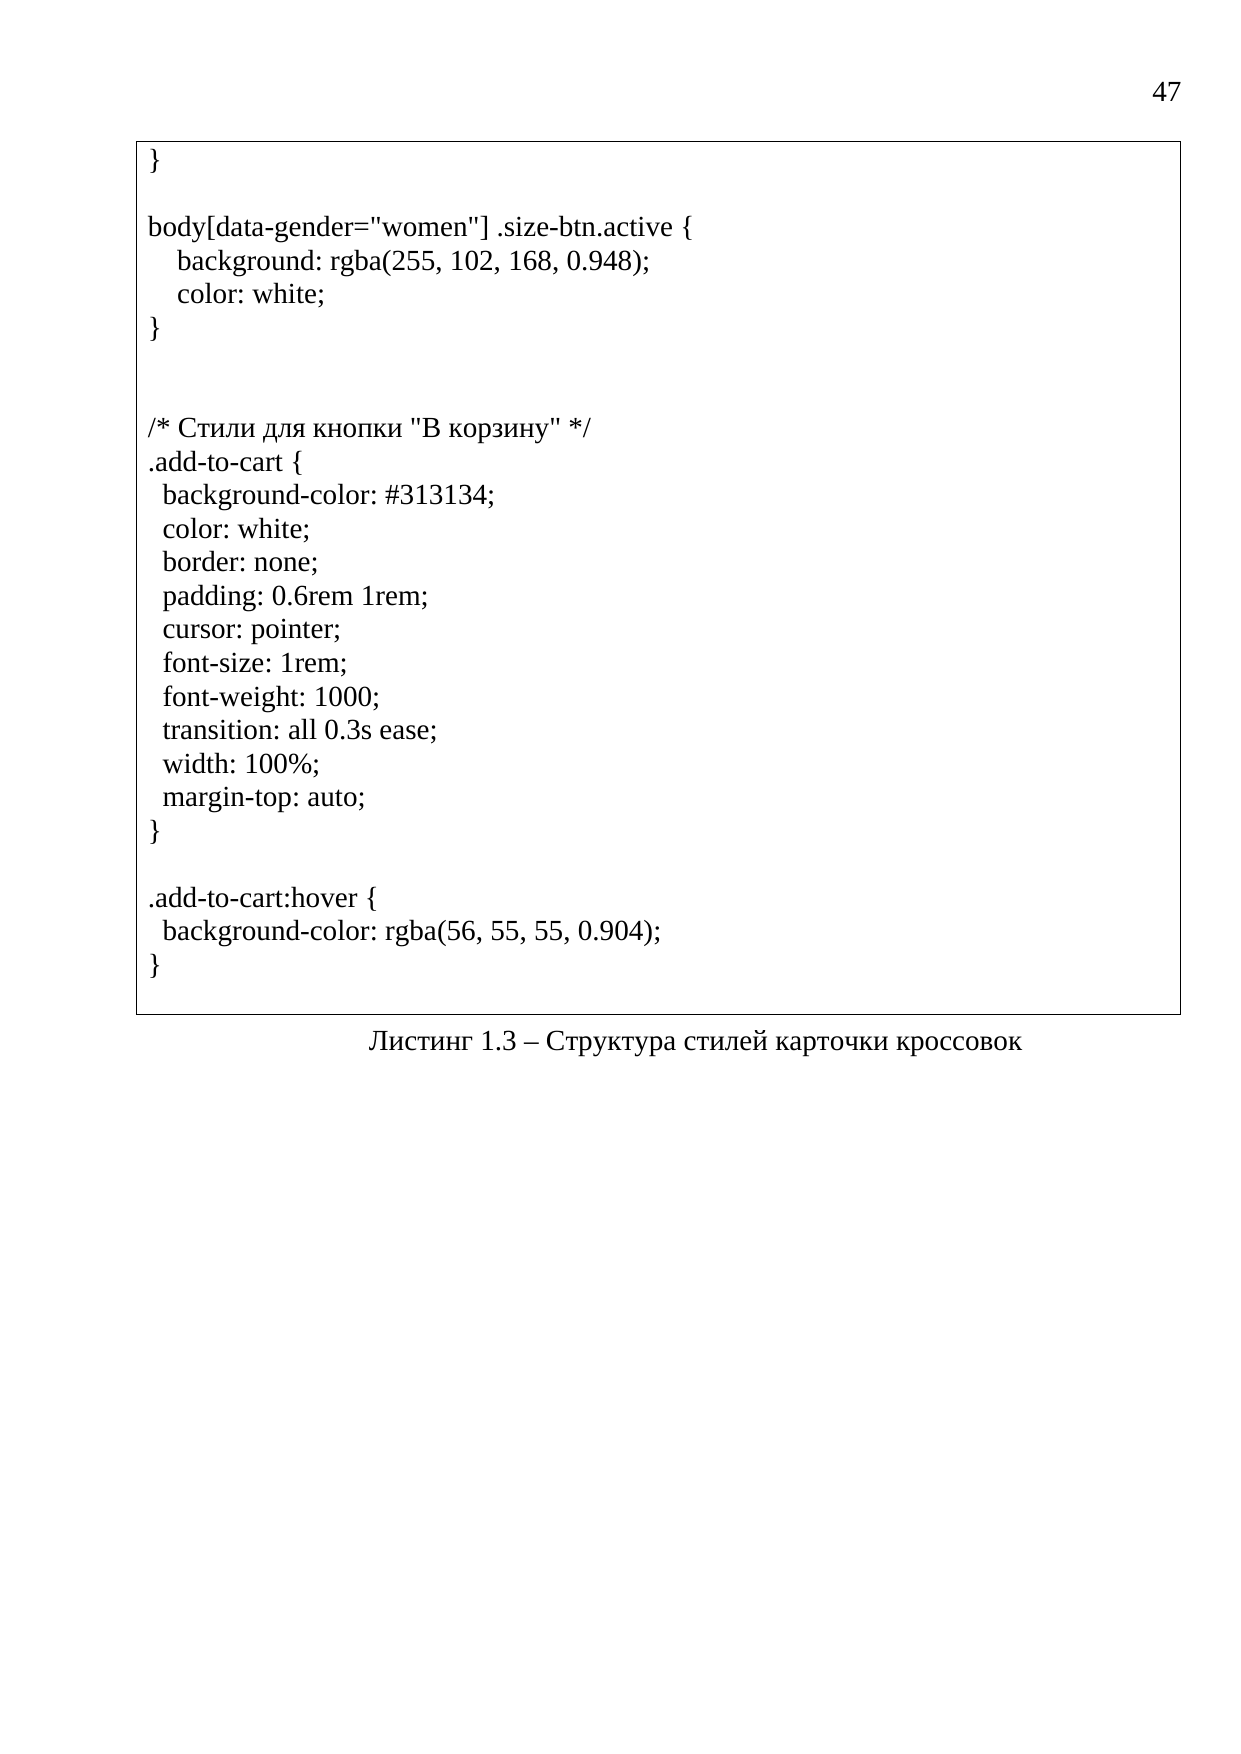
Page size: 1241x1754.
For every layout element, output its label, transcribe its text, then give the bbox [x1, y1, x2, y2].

text Листинг 1.3 – Структура стилей карточки кроссовок [136, 1023, 1181, 1057]
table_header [137, 142, 1180, 1014]
